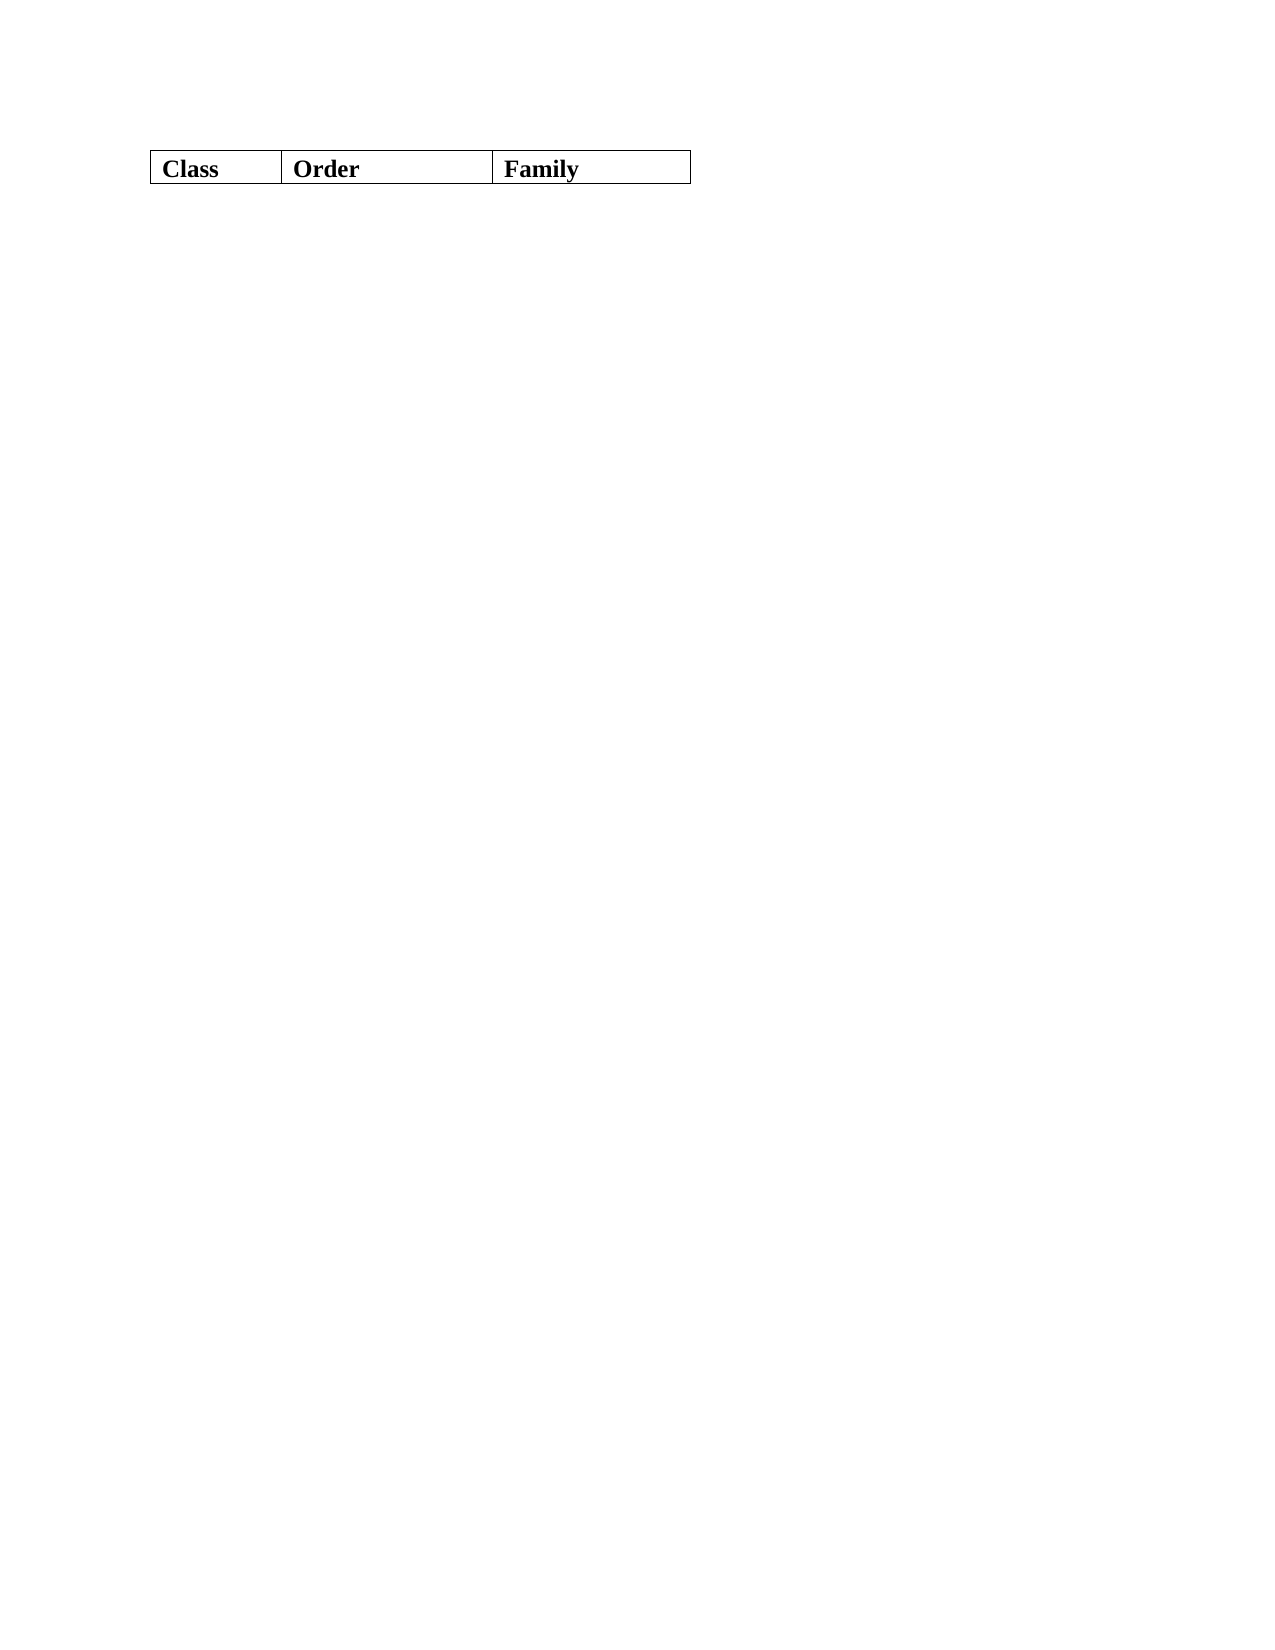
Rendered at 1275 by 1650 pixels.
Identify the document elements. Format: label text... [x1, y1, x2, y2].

table_header Order [282, 151, 492, 183]
table_header Class [151, 151, 281, 183]
table_header Family [493, 151, 690, 183]
